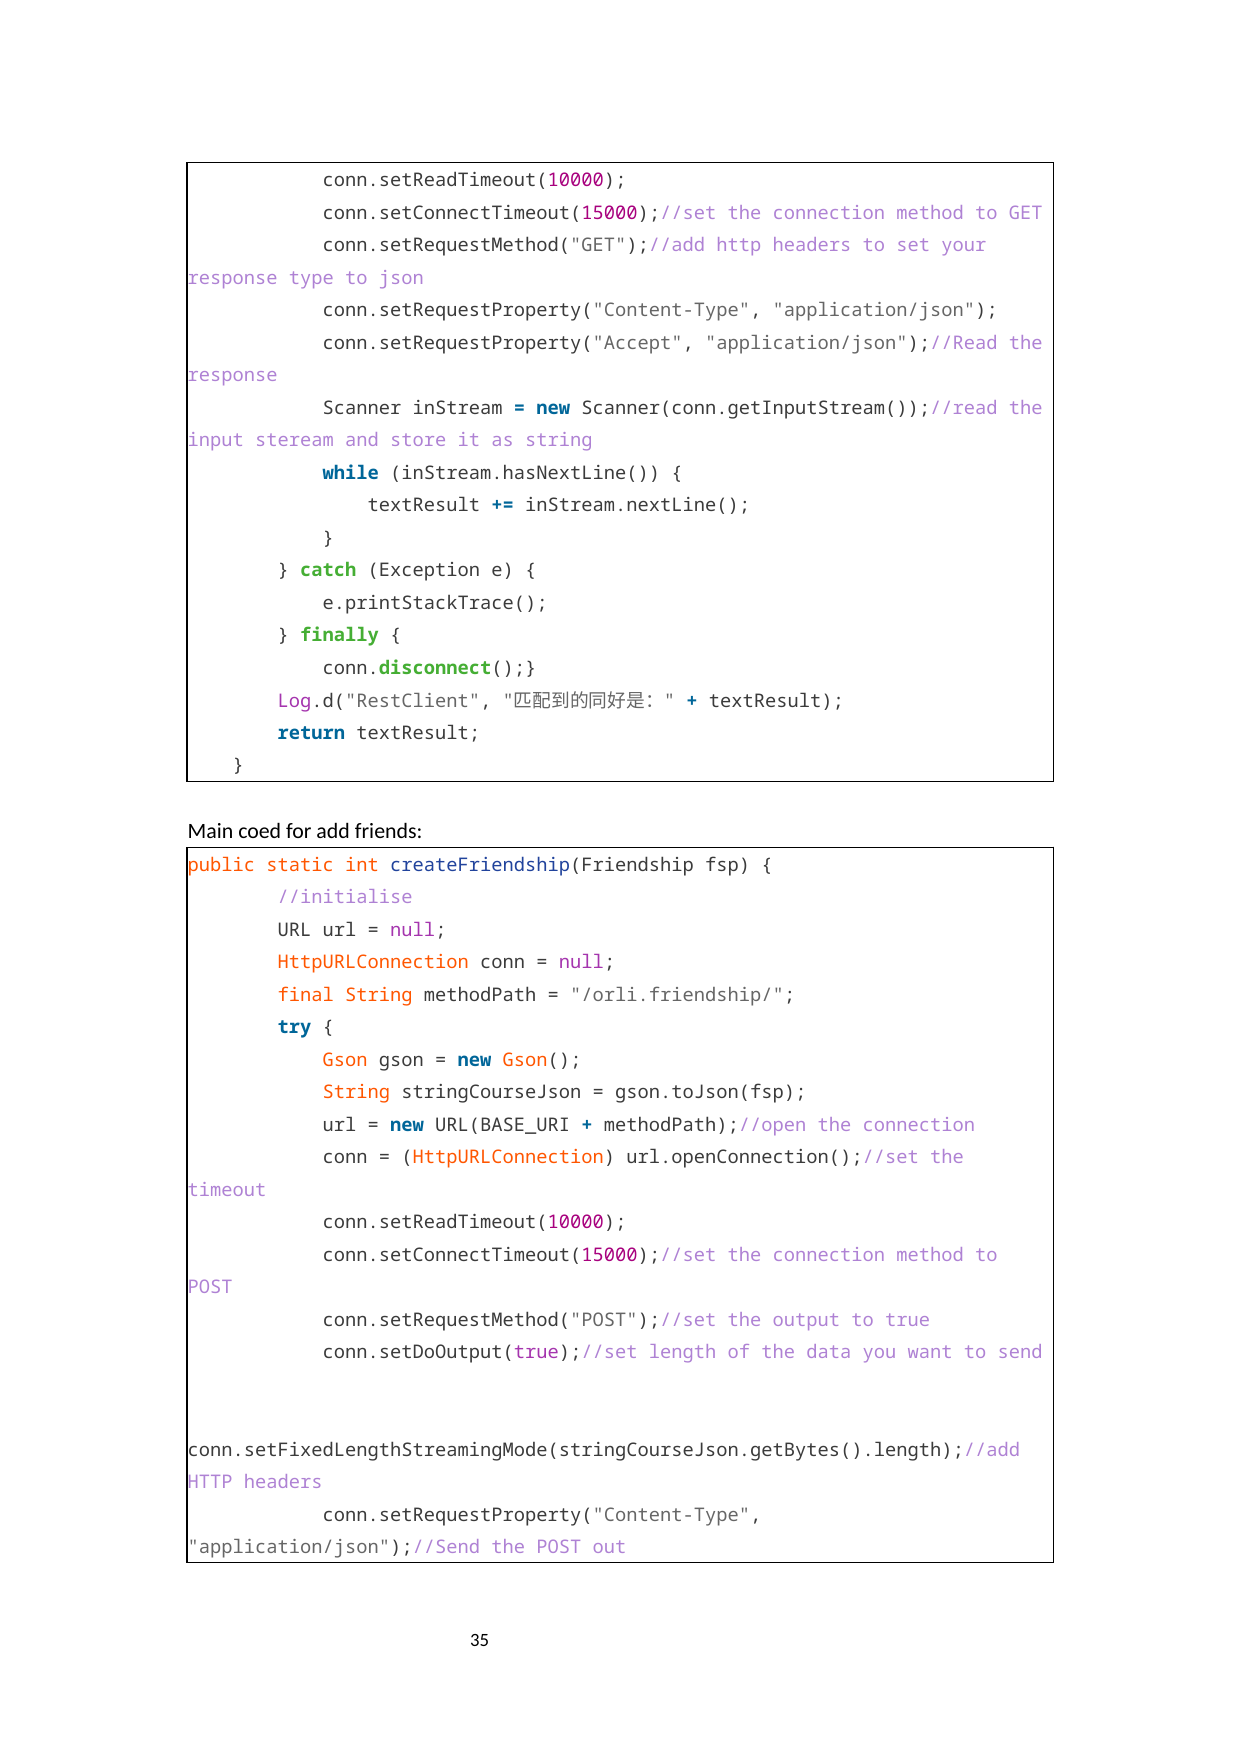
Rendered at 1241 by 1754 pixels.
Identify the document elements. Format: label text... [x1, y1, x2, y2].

text String stringCourseJson = gson.toJson(fsp); [188, 1075, 1053, 1108]
text conn = (HttpURLConnection) url.openConnection();//set the timeout [188, 1140, 1053, 1205]
text conn.setReadTimeout(10000); [188, 163, 1053, 196]
text conn.setDoOutput(true);//set length of the data you want to send [188, 1335, 1053, 1368]
text while (inStream.hasNextLine()) { [188, 456, 1053, 488]
text conn.setConnectTimeout(15000);//set the connection method to GET [188, 196, 1053, 228]
text Gson gson = new Gson(); [188, 1043, 1053, 1075]
text conn.setRequestMethod("POST");//set the output to true [188, 1303, 1053, 1335]
text } finally { [188, 618, 1053, 651]
text conn.setRequestMethod("GET");//add http headers to set your response type to json [188, 228, 1053, 293]
text e.printStackTrace(); [188, 586, 1053, 618]
text conn.disconnect();} [188, 651, 1053, 683]
list Main coed for add friends: [187, 814, 1053, 847]
text conn.setRequestProperty("Content-Type", "application/json");//Send the POST out [188, 1498, 1053, 1562]
text } catch (Exception e) { [188, 553, 1053, 586]
text public static int createFriendship(Friendship fsp) { [188, 848, 1053, 880]
text final String methodPath = "/orli.friendship/"; [188, 978, 1053, 1010]
text Scanner inStream = new Scanner(conn.getInputStream());//read the input steream and store it as string [188, 391, 1053, 456]
text //initialise [188, 880, 1053, 913]
text try { [188, 1010, 1053, 1043]
text return textResult; [188, 716, 1053, 747]
text textResult += inStream.nextLine(); [188, 488, 1053, 521]
text Log.d("RestClient", "匹配到的同好是：" + textResult); [188, 683, 1053, 716]
text conn.setFixedLengthStreamingMode(stringCourseJson.getBytes().length);//add HTTP headers [188, 1368, 1053, 1498]
text conn.setConnectTimeout(15000);//set the connection method to POST [188, 1238, 1053, 1303]
text } [188, 521, 1053, 553]
text url = new URL(BASE_URI + methodPath);//open the connection [188, 1108, 1053, 1140]
text HttpURLConnection conn = null; [188, 945, 1053, 978]
text } [188, 747, 1053, 781]
text conn.setReadTimeout(10000); [188, 1205, 1053, 1238]
text conn.setRequestProperty("Accept", "application/json");//Read the response [188, 326, 1053, 391]
text conn.setRequestProperty("Content-Type", "application/json"); [188, 293, 1053, 326]
text URL url = null; [188, 913, 1053, 945]
